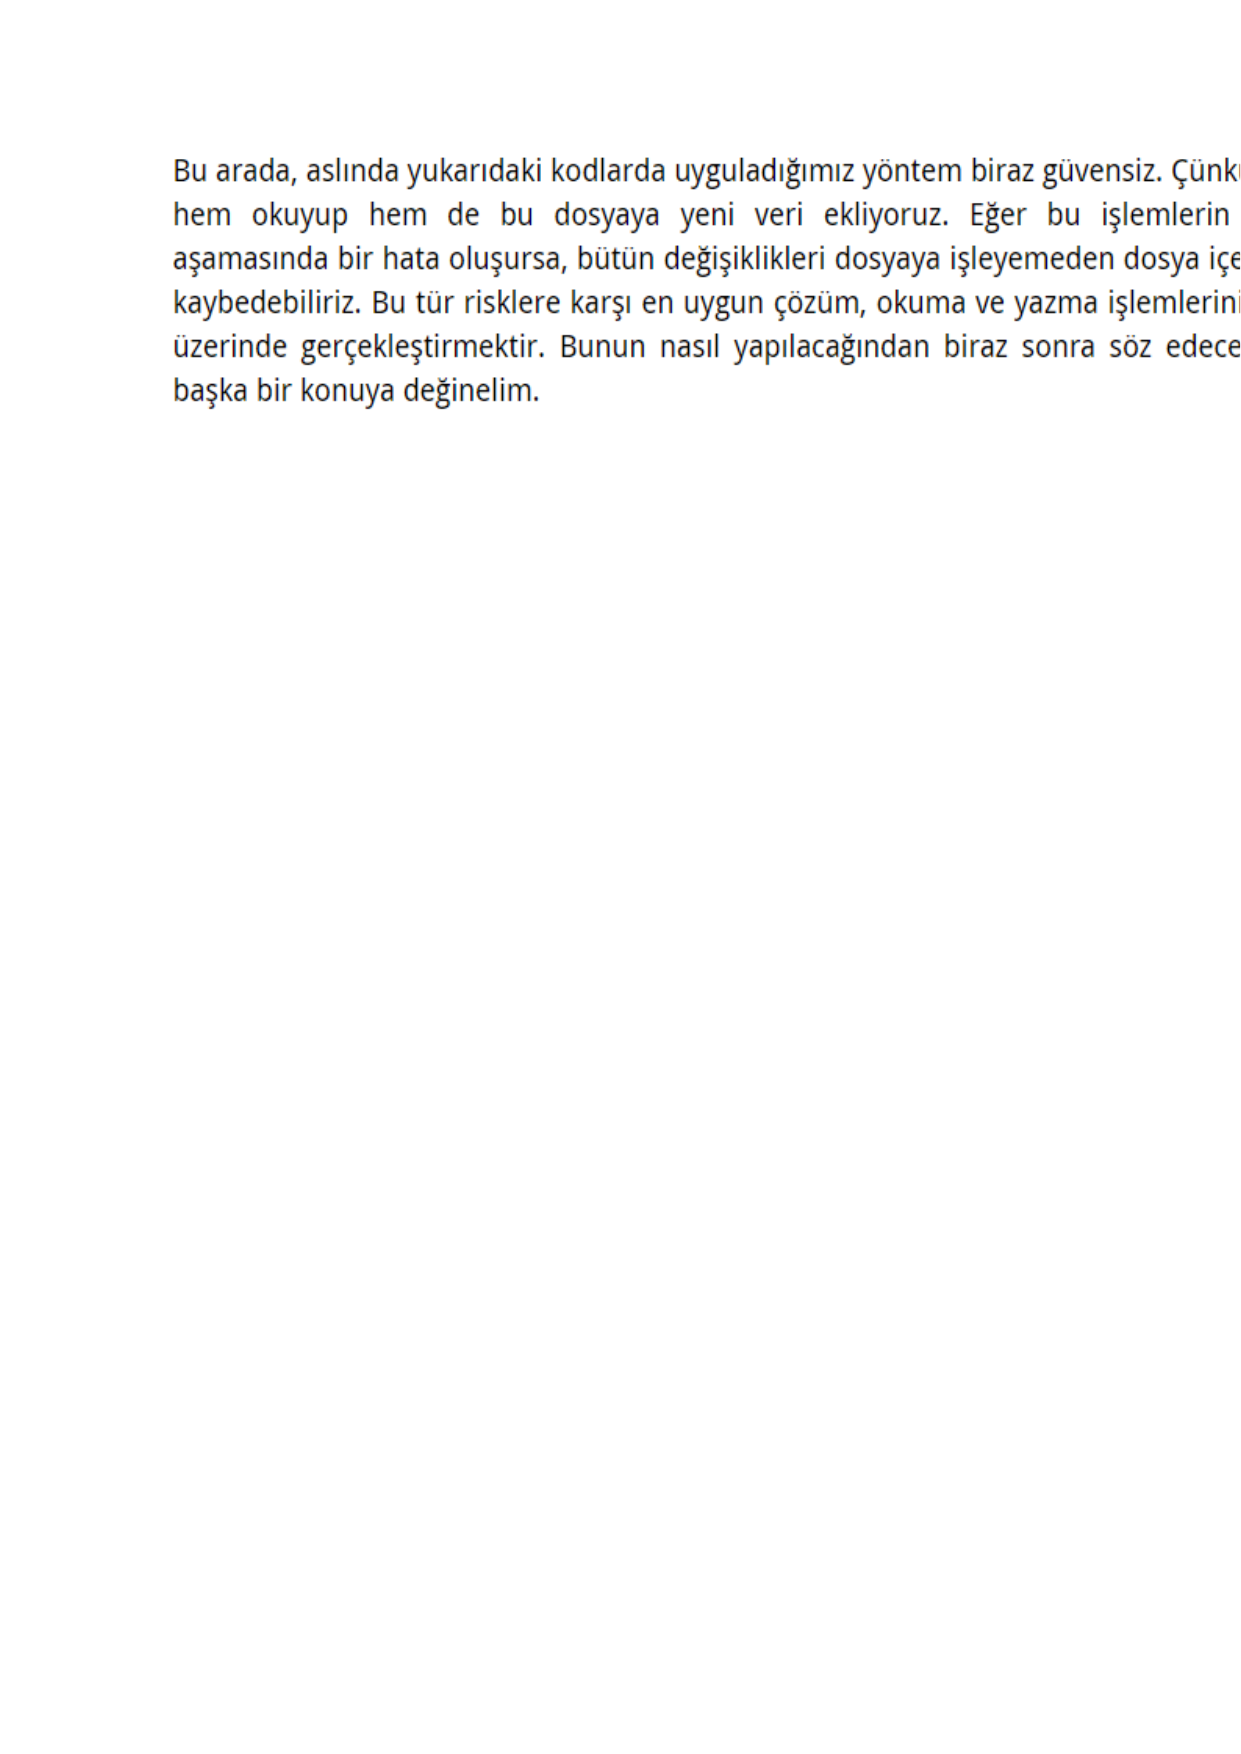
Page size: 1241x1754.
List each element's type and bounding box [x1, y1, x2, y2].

picture [147, 147, 1241, 428]
